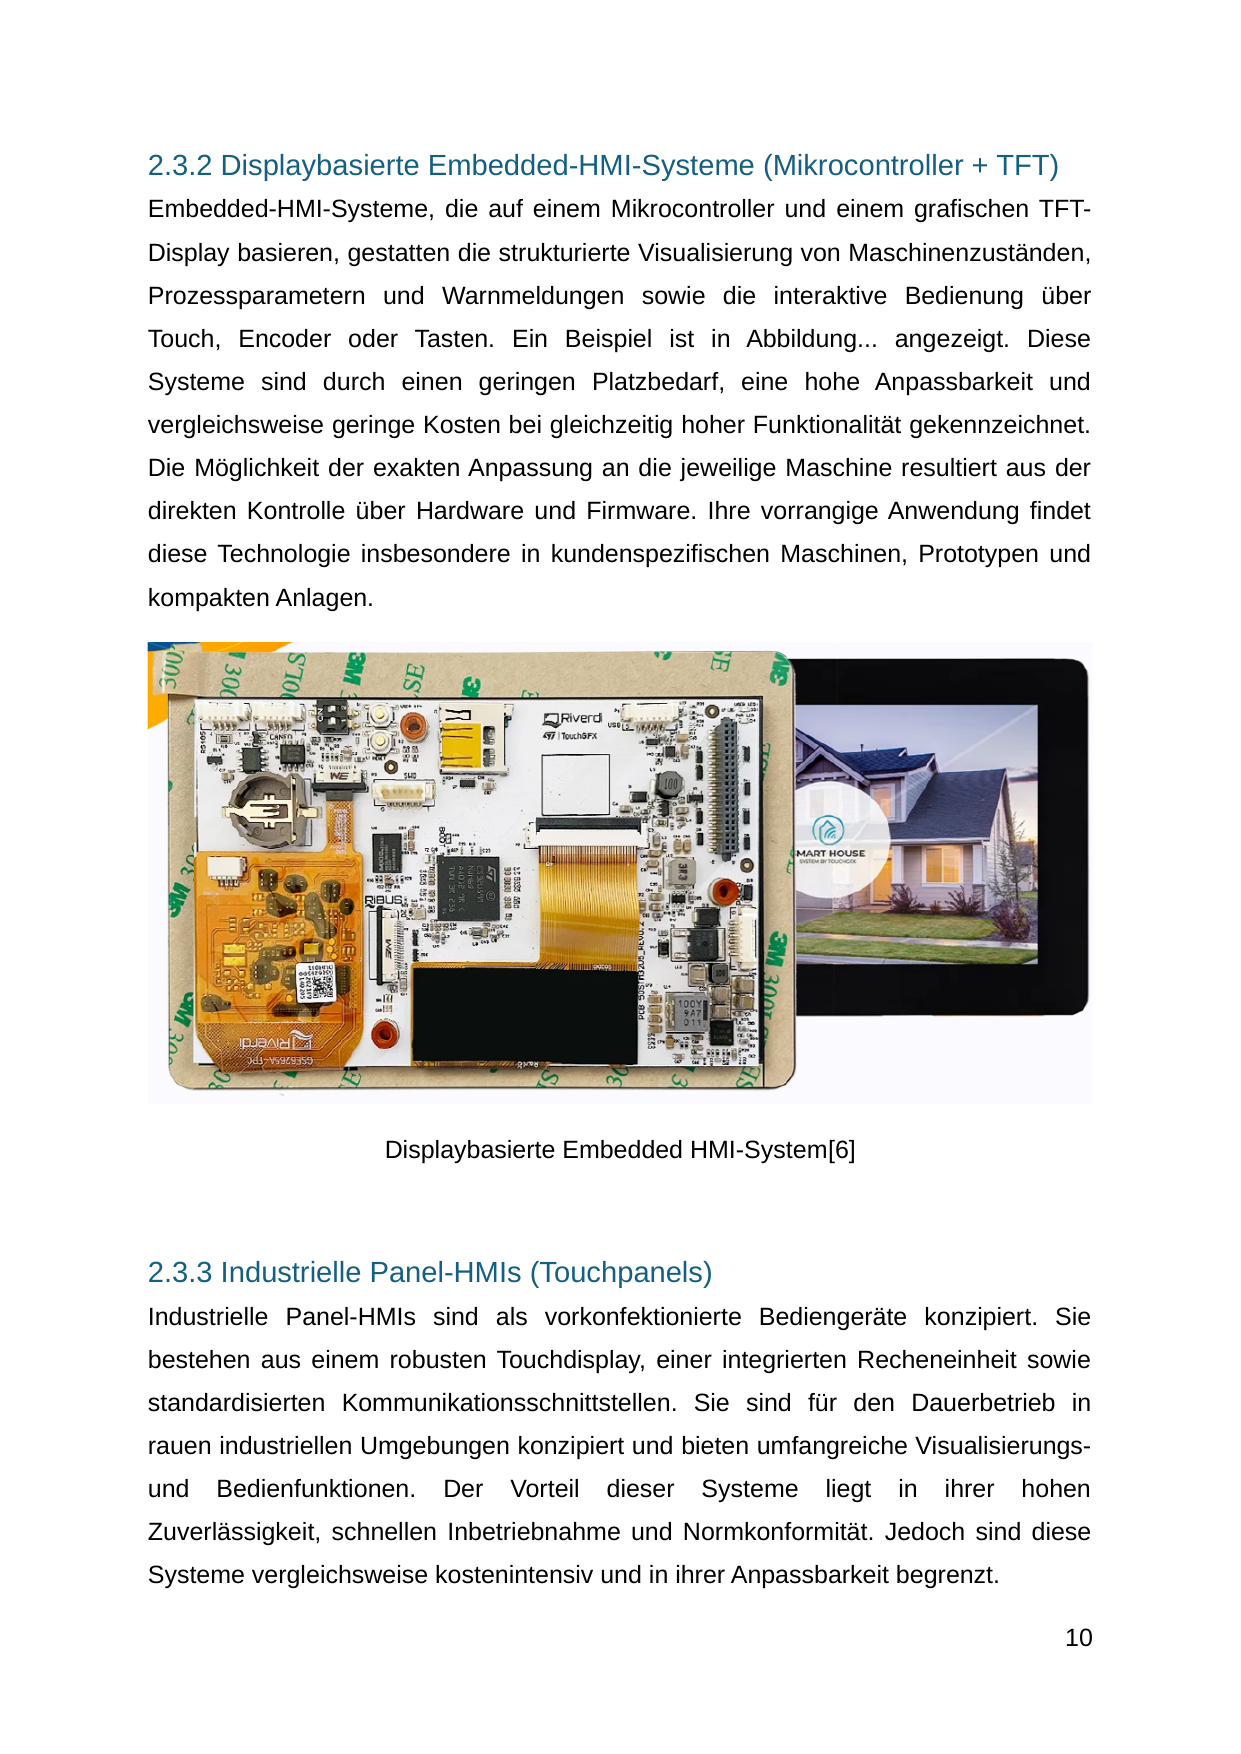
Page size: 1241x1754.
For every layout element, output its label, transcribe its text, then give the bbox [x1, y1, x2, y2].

subtitle 2.3.2 Displaybasierte Embedded-HMI-Systeme (Mikrocontroller + TFT) [148, 148, 1093, 181]
picture [147, 642, 1093, 1104]
text Embedded-HMI-Systeme, die auf einem Mikrocontroller und einem grafischen TFT-Display basieren, gestatten die strukturierte Visualisierung von Maschinenzuständen, Prozessparametern und Warnmeldungen sowie die interaktive Bedienung über Touch, Encoder oder Tasten. Ein Beispiel ist in Abbildung... angezeigt. Diese Systeme sind durch einen geringen Platzbedarf, eine hohe Anpassbarkeit und vergleichsweise geringe Kosten bei gleichzeitig hoher Funktionalität gekennzeichnet. Die Möglichkeit der exakten Anpassung an die jeweilige Maschine resultiert aus der direkten Kontrolle über Hardware und Firmware. Ihre vorrangige Anwendung findet diese Technologie insbesondere in kundenspezifischen Maschinen, Prototypen und kompakten Anlagen. [148, 194, 1093, 611]
text Industrielle Panel-HMIs sind als vorkonfektionierte Bediengeräte konzipiert. Sie bestehen aus einem robusten Touchdisplay, einer integrierten Recheneinheit sowie standardisierten Kommunikationsschnittstellen. Sie sind für den Dauerbetrieb in rauen industriellen Umgebungen konzipiert und bieten umfangreiche Visualisierungs- und Bedienfunktionen. Der Vorteil dieser Systeme liegt in ihrer hohen Zuverlässigkeit, schnellen Inbetriebnahme und Normkonformität. Jedoch sind diese Systeme vergleichsweise kostenintensiv und in ihrer Anpassbarkeit begrenzt. [148, 1302, 1093, 1589]
subtitle 2.3.3 Industrielle Panel-HMIs (Touchpanels) [148, 1255, 1093, 1288]
text Displaybasierte Embedded HMI-System[6] [148, 1135, 1093, 1164]
